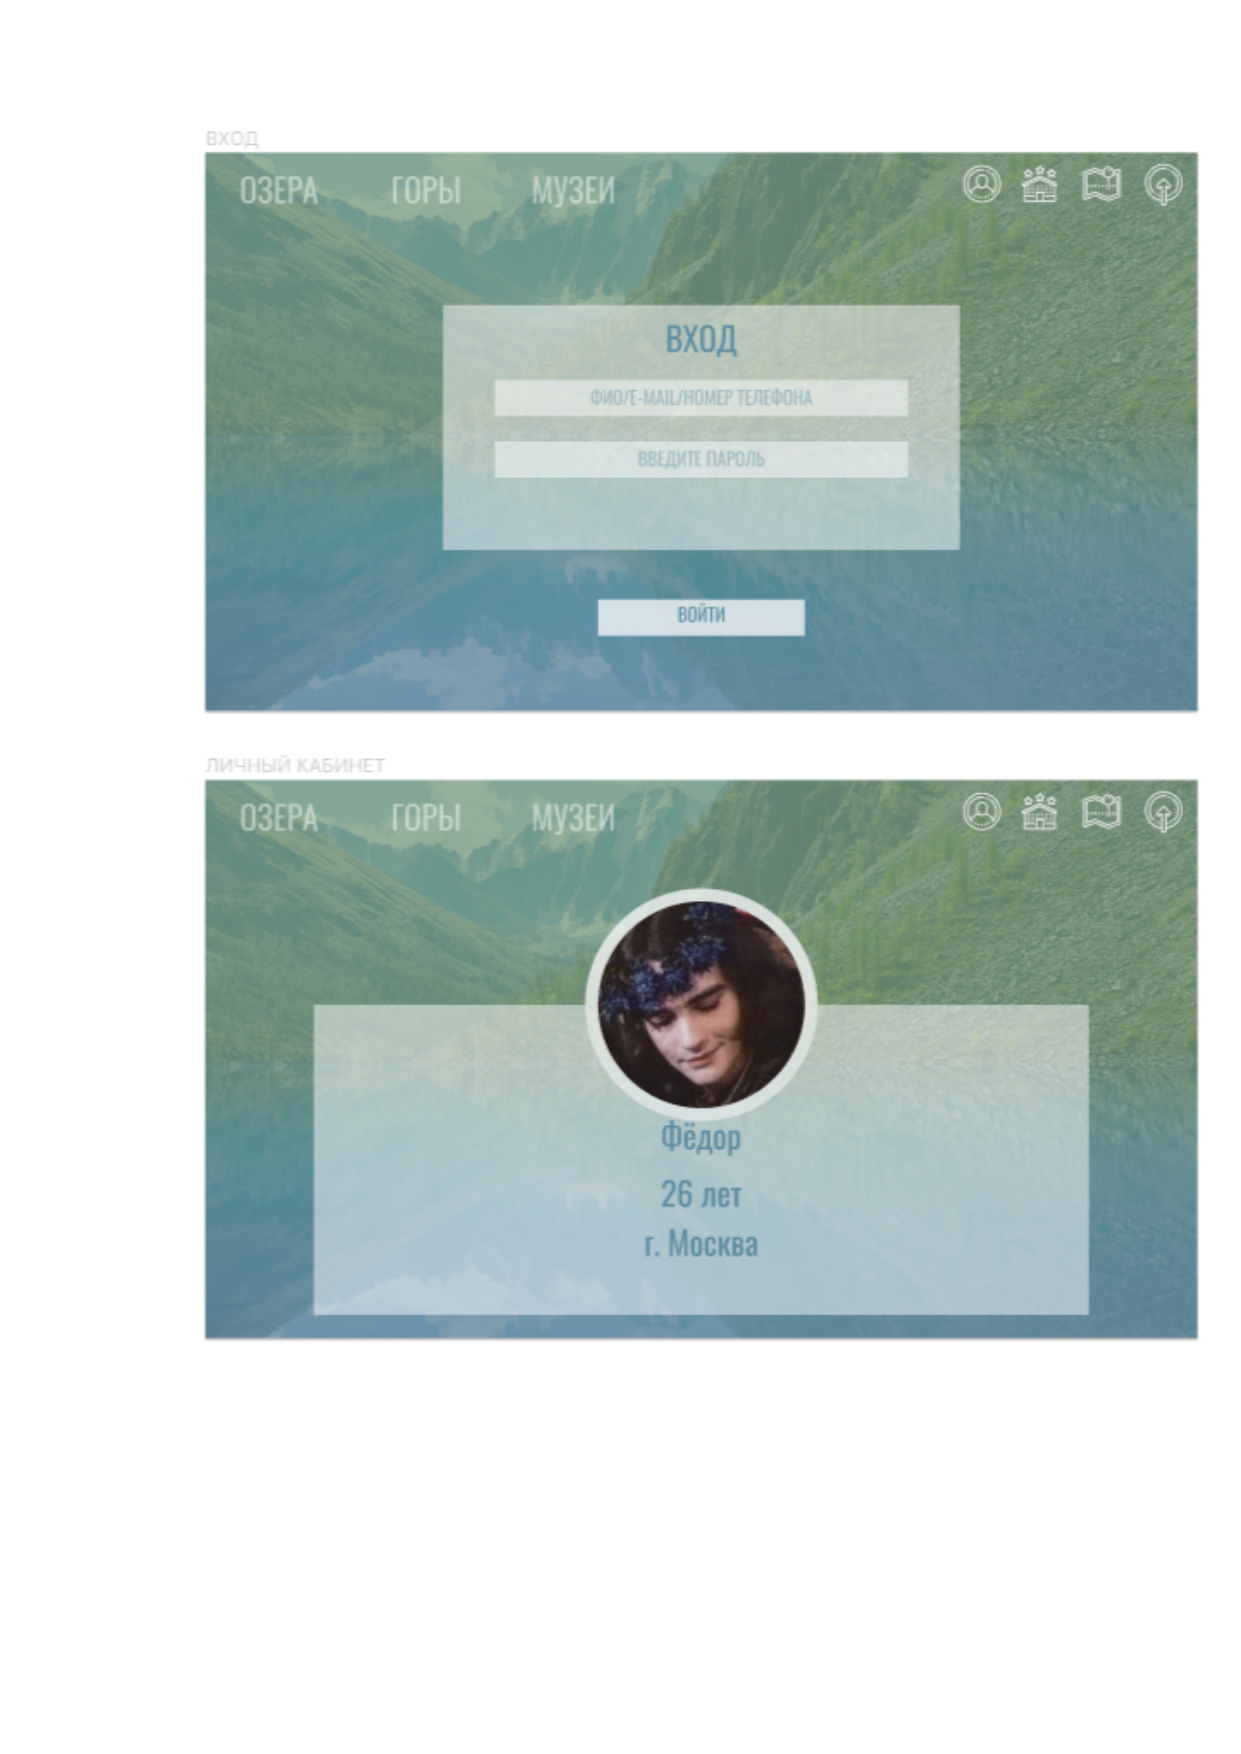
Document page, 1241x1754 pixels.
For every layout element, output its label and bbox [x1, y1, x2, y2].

picture [177, 118, 1226, 1379]
